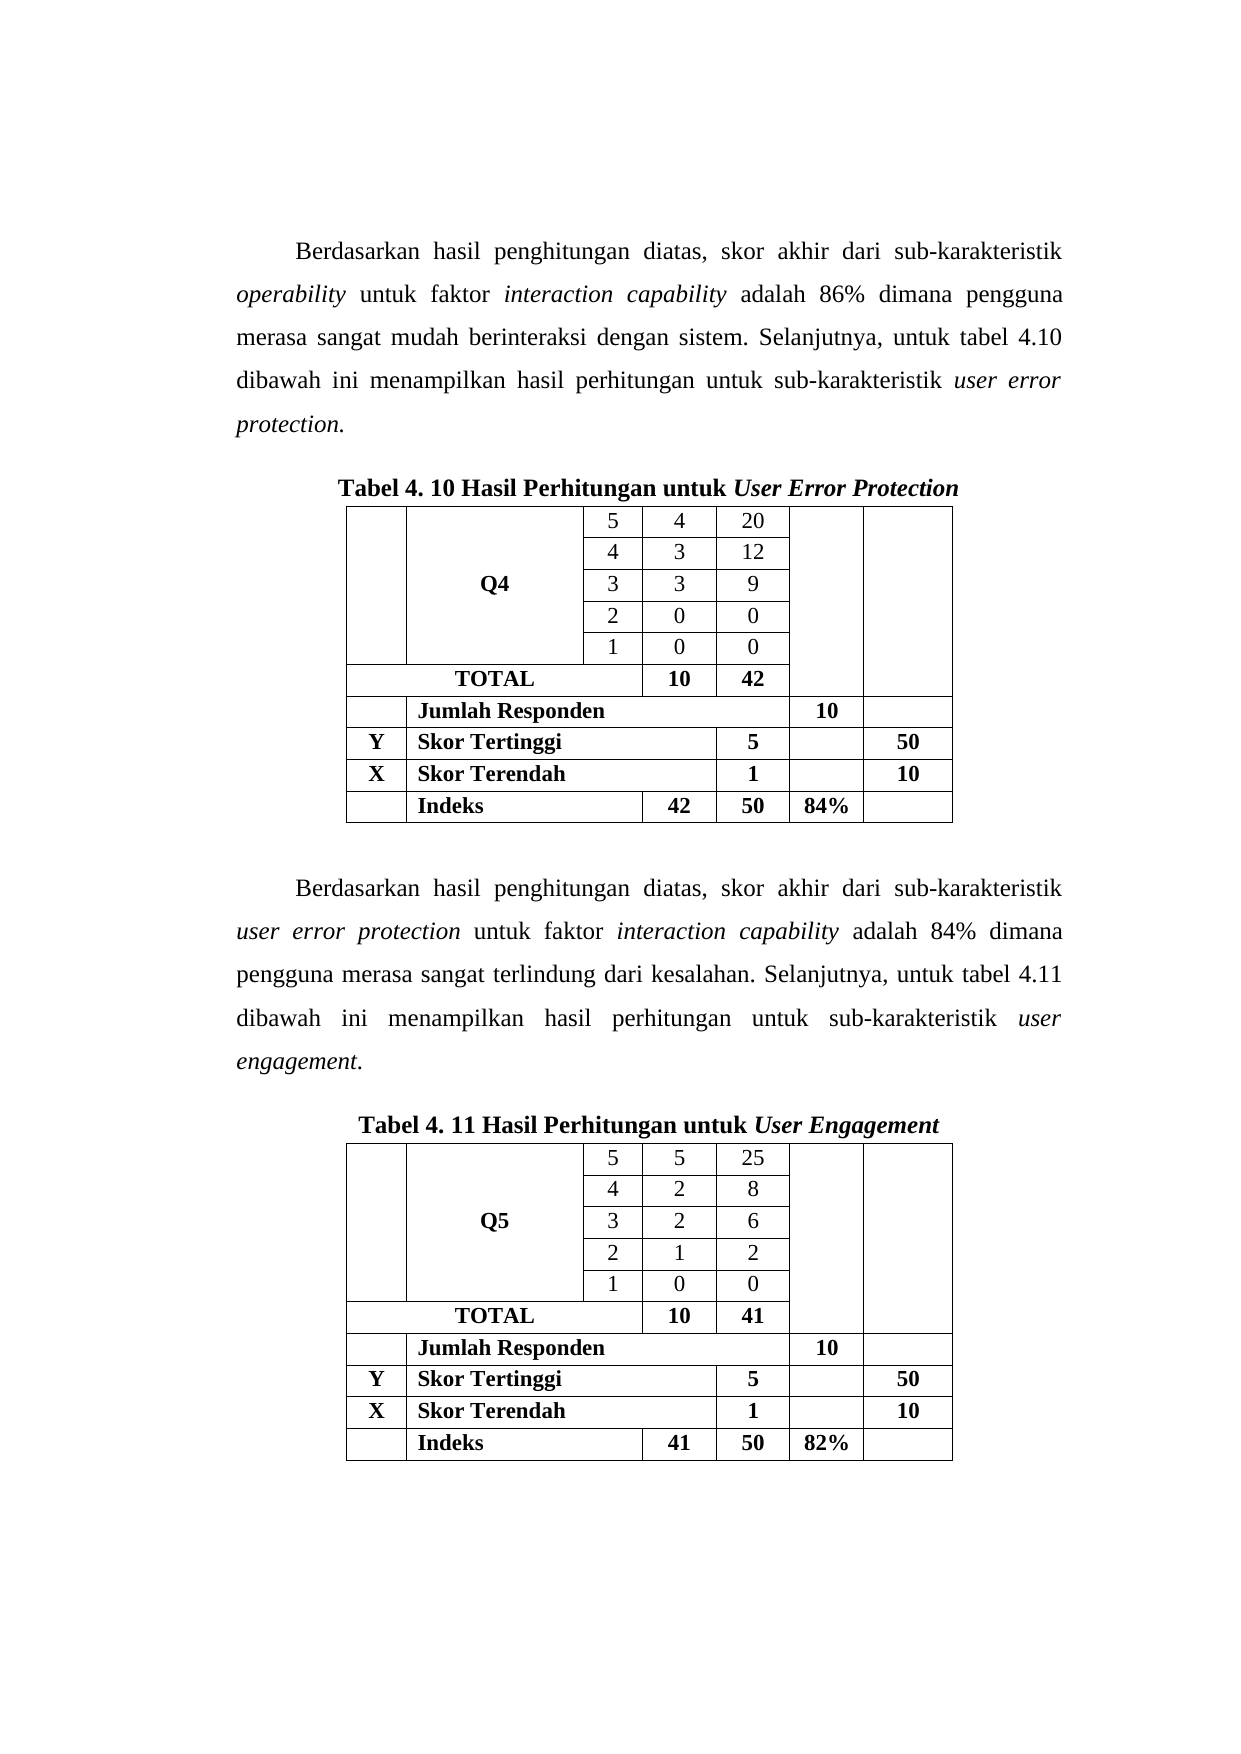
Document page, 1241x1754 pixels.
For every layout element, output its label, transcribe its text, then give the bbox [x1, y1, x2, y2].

table_cell 2 [717, 1239, 789, 1269]
table_cell Skor Terendah [407, 760, 716, 791]
table_cell 42 [717, 665, 789, 696]
table_header 25 [717, 1144, 789, 1174]
table_cell Jumlah Responden [407, 697, 789, 727]
table_cell [790, 1397, 863, 1428]
table_cell X [347, 1397, 406, 1428]
table_cell Skor Terendah [407, 1397, 716, 1428]
table_cell 41 [643, 1429, 716, 1459]
table_cell 4 [584, 538, 642, 569]
table_cell 3 [643, 570, 716, 601]
table_cell 0 [717, 602, 789, 632]
table_cell [864, 697, 952, 727]
table_cell 10 [643, 665, 716, 696]
table_cell 3 [584, 1207, 642, 1238]
table_cell 5 [717, 728, 789, 759]
table_cell Y [347, 728, 406, 759]
table_cell [790, 760, 863, 791]
table_header [864, 1144, 952, 1333]
table_cell 41 [717, 1302, 789, 1333]
table_cell 12 [717, 538, 789, 569]
table_cell 10 [790, 1334, 863, 1364]
table_cell 9 [717, 570, 789, 601]
table_header [790, 507, 863, 696]
table_cell Skor Tertinggi [407, 1366, 716, 1396]
table_header 20 [717, 507, 789, 537]
table_cell Jumlah Responden [407, 1334, 789, 1364]
table_cell 0 [643, 633, 716, 664]
table_cell Skor Tertinggi [407, 728, 716, 759]
table_header [864, 507, 952, 696]
text Berdasarkan hasil penghitungan diatas, skor akhir dari sub-karakteristik user error protection untuk faktor interaction capability adalah 84% dimana pengguna merasa sangat terlindung dari kesalahan. Selanjutnya, untuk tabel 4.11 dibawah ini menampilkan hasil perhitungan untuk sub-karakteristik user engagement. [236, 873, 1063, 1074]
table_cell 8 [717, 1176, 789, 1206]
table_cell [790, 1366, 863, 1396]
table_cell [790, 728, 863, 759]
table_cell 1 [643, 1239, 716, 1269]
text Berdasarkan hasil penghitungan diatas, skor akhir dari sub-karakteristik operability untuk faktor interaction capability adalah 86% dimana pengguna merasa sangat mudah berinteraksi dengan sistem. Selanjutnya, untuk tabel 4.10 dibawah ini menampilkan hasil perhitungan untuk sub-karakteristik user error protection. [236, 236, 1063, 437]
table_cell 1 [584, 1271, 642, 1301]
table_cell 3 [643, 538, 716, 569]
table_cell 4 [584, 1176, 642, 1206]
table_cell 5 [717, 1366, 789, 1396]
table_cell 0 [643, 602, 716, 632]
table_header [347, 507, 406, 664]
table_cell 2 [584, 1239, 642, 1269]
table_header 5 [643, 1144, 716, 1174]
table_cell 10 [864, 760, 952, 791]
table_cell TOTAL [347, 665, 642, 696]
table_cell Y [347, 1366, 406, 1396]
table_cell 2 [643, 1207, 716, 1238]
table_cell 50 [717, 1429, 789, 1459]
table_cell X [347, 760, 406, 791]
table_cell 42 [643, 792, 716, 822]
table_cell 1 [717, 760, 789, 791]
table_cell 0 [717, 1271, 789, 1301]
table_cell [347, 792, 406, 822]
table_cell [347, 697, 406, 727]
table_header 4 [643, 507, 716, 537]
table_cell 10 [790, 697, 863, 727]
table_cell 1 [717, 1397, 789, 1428]
table_cell 50 [864, 728, 952, 759]
table_cell 1 [584, 633, 642, 664]
table_cell [347, 1429, 406, 1459]
table_header Q4 [407, 507, 583, 664]
table_cell [864, 1429, 952, 1459]
table_cell 6 [717, 1207, 789, 1238]
table_cell 2 [643, 1176, 716, 1206]
table_cell TOTAL [347, 1302, 642, 1333]
table_cell 2 [584, 602, 642, 632]
table_header [790, 1144, 863, 1333]
table_cell 0 [643, 1271, 716, 1301]
table_header 5 [584, 507, 642, 537]
table_cell 10 [643, 1302, 716, 1333]
table_header Q5 [407, 1144, 583, 1301]
table_header 5 [584, 1144, 642, 1174]
table_cell 0 [717, 633, 789, 664]
table_header [347, 1144, 406, 1301]
table_cell [864, 1334, 952, 1364]
table_cell 84% [790, 792, 863, 822]
table_cell 50 [717, 792, 789, 822]
table_cell 50 [864, 1366, 952, 1396]
table_cell 3 [584, 570, 642, 601]
table_cell Indeks [407, 1429, 642, 1459]
table_cell 10 [864, 1397, 952, 1428]
table_cell [347, 1334, 406, 1364]
table_cell [864, 792, 952, 822]
table_cell Indeks [407, 792, 642, 822]
table_cell 82% [790, 1429, 863, 1459]
